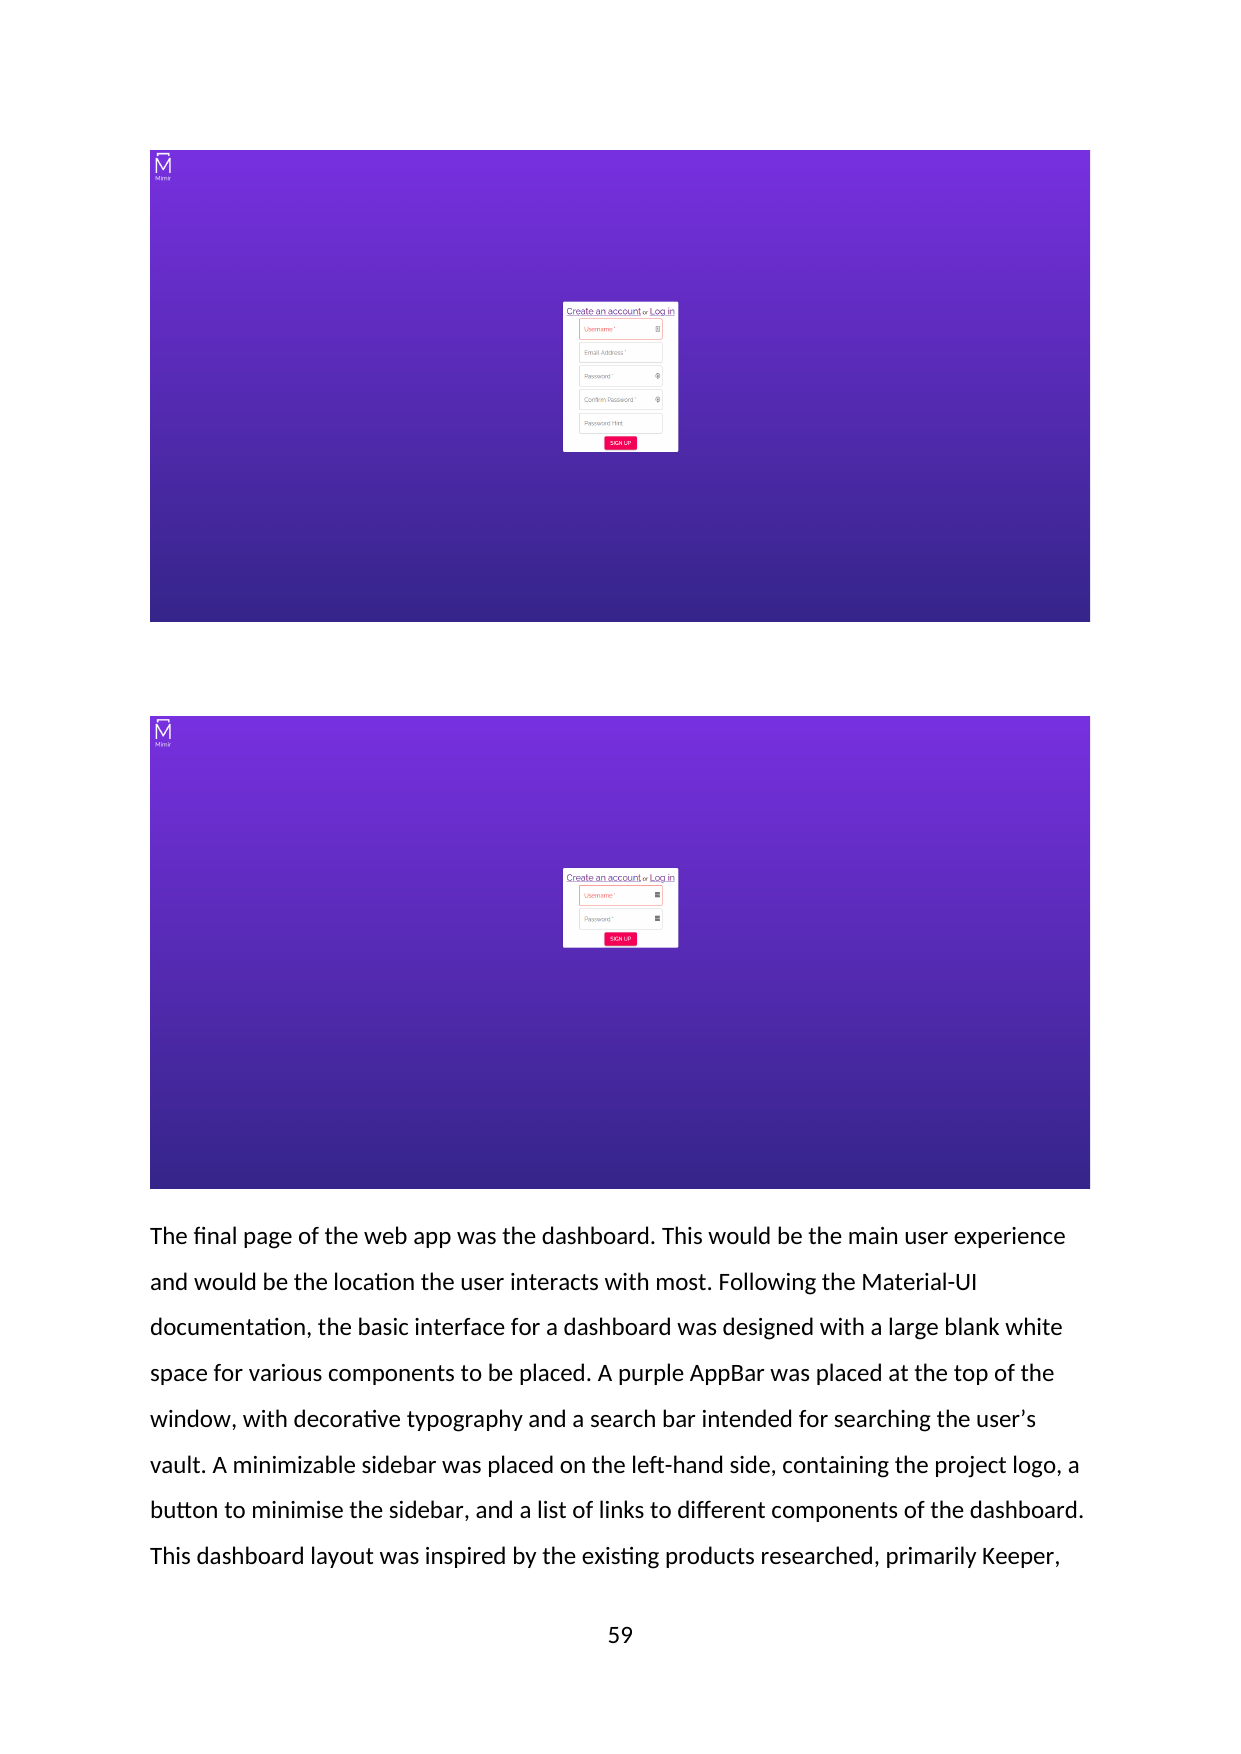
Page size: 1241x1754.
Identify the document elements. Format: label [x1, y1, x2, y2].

picture [150, 150, 1091, 622]
picture [150, 716, 1091, 1189]
text [150, 1220, 1090, 1571]
